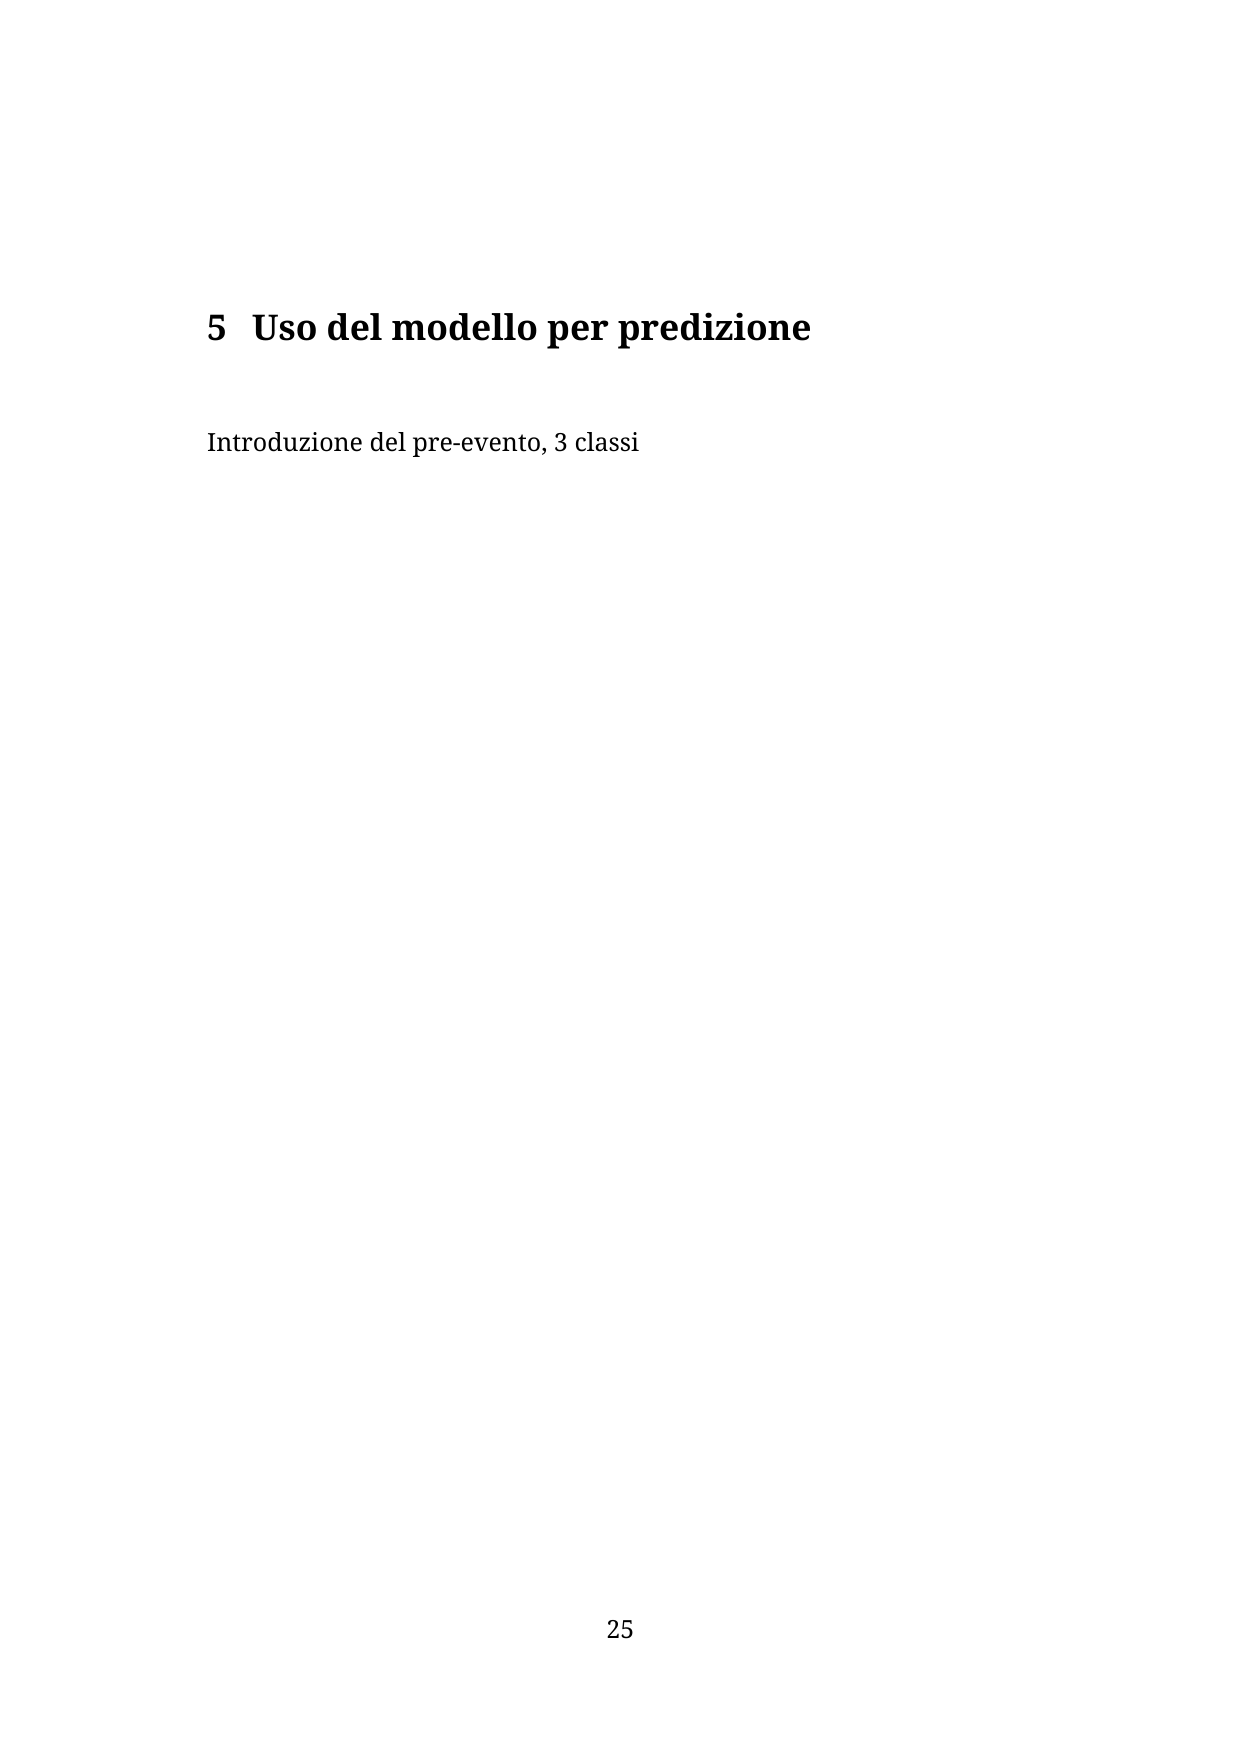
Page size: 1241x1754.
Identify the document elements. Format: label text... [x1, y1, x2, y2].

text Introduzione del pre-evento, 3 classi [207, 424, 1033, 458]
subtitle Uso del modello per predizione [207, 302, 1033, 350]
